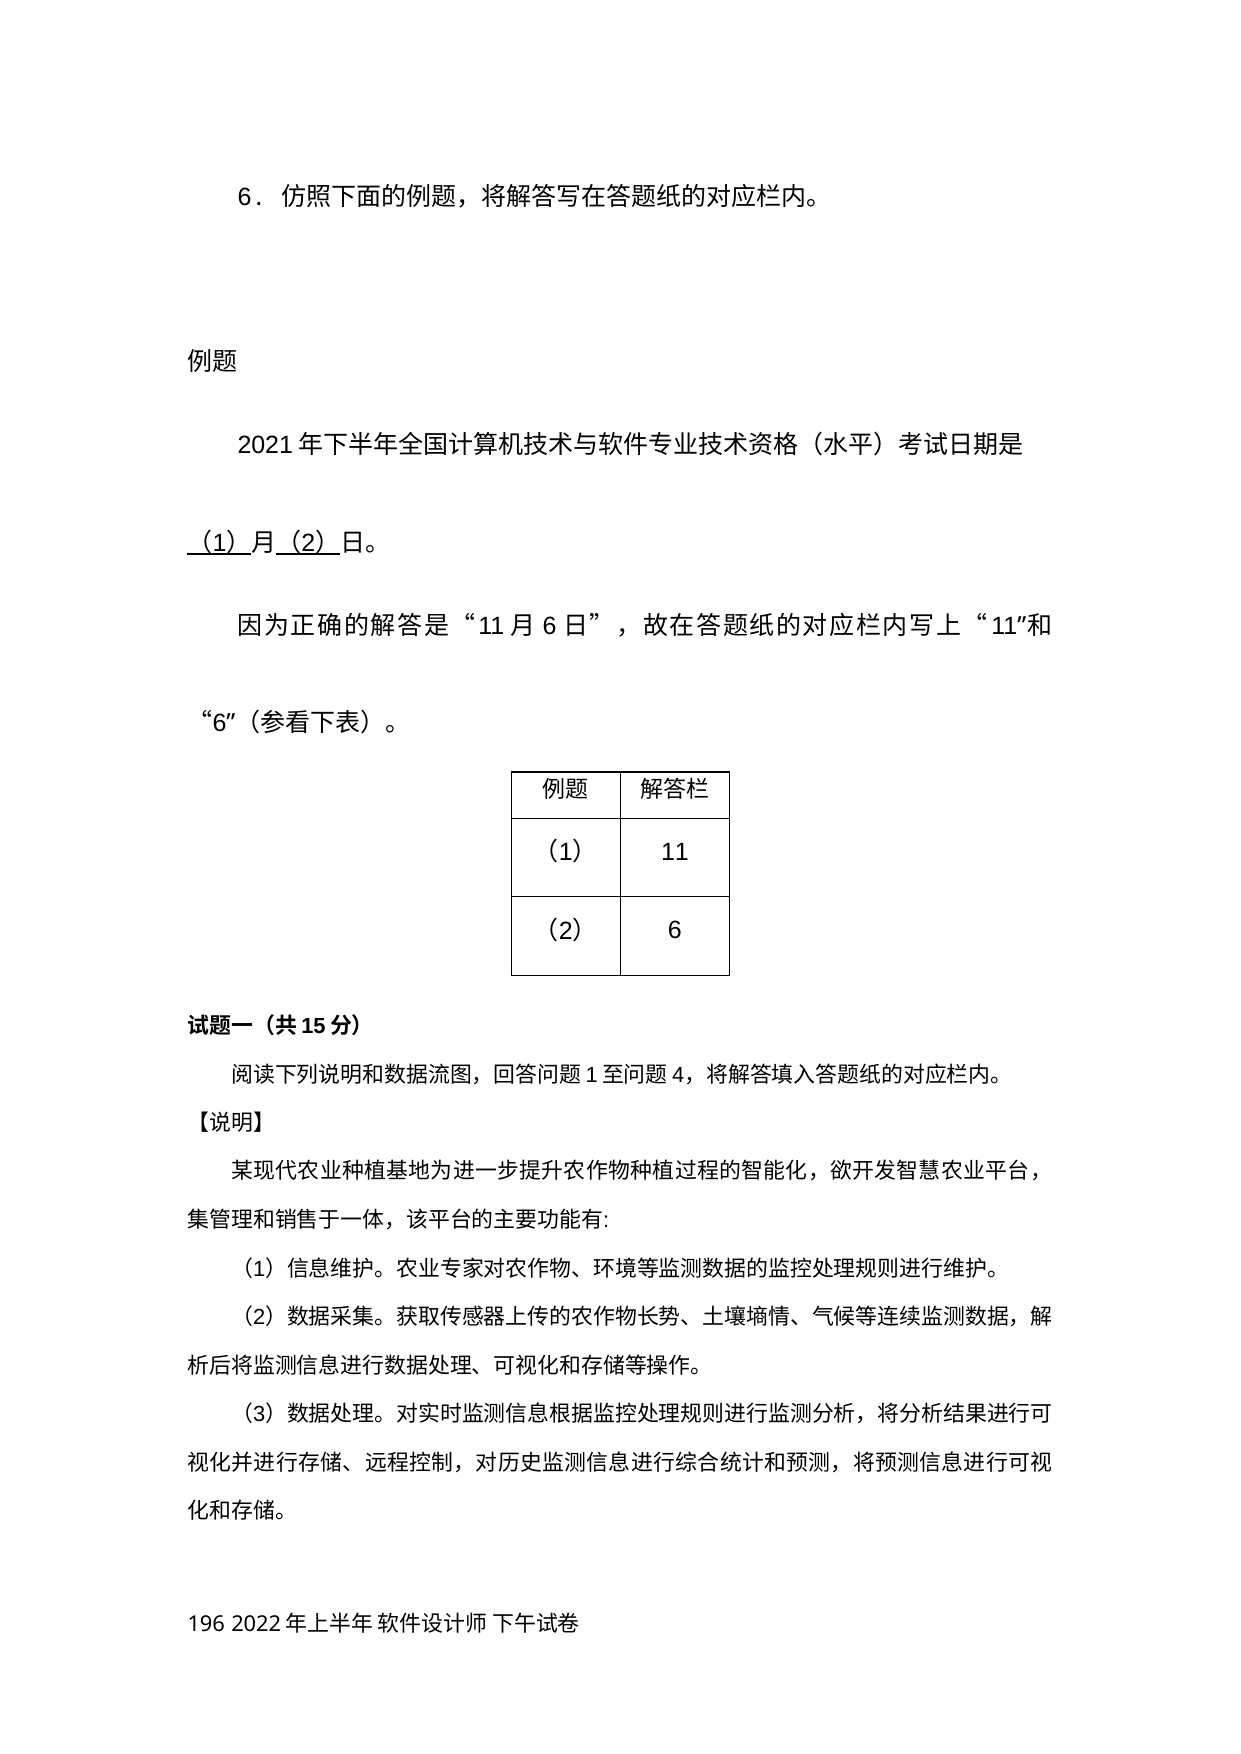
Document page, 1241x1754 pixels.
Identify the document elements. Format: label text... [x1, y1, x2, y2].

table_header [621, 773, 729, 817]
text 某现代农业种植基地为进一步提升农作物种植过程的智能化，欲开发智慧农业平台，集管理和销售于一体，该平台的主要功能有: [187, 1153, 1053, 1234]
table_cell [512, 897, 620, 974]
text （3）数据处理。对实时监测信息根据监控处理规则进行监测分析，将分析结果进行可视化并进行存储、远程控制，对历史监测信息进行综合统计和预测，将预测信息进行可视化和存储。 [187, 1396, 1053, 1526]
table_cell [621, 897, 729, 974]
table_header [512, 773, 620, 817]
text 试题一（共15分） [187, 1008, 1053, 1041]
text 【说明】 [187, 1105, 1053, 1137]
text 因为正确的解答是“11月6日”，故在答题纸的对应栏内写上“11”和“6”（参看下表）。 [187, 591, 1053, 753]
text 阅读下列说明和数据流图，回答问题1至问题4，将解答填入答题纸的对应栏内。 [187, 1056, 1053, 1089]
text 例题 [187, 327, 1053, 392]
text （2）数据采集。获取传感器上传的农作物长势、土壤墒情、气候等连续监测数据，解析后将监测信息进行数据处理、可视化和存储等操作。 [187, 1298, 1053, 1380]
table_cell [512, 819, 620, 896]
text 6. 仿照下面的例题，将解答写在答题纸的对应栏内。 [187, 162, 1053, 227]
text 2021年下半年全国计算机技术与软件专业技术资格（水平）考试日期是（1）月（2）日。 [187, 410, 1053, 573]
text （1）信息维护。农业专家对农作物、环境等监测数据的监控处理规则进行维护。 [187, 1250, 1053, 1283]
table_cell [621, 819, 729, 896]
